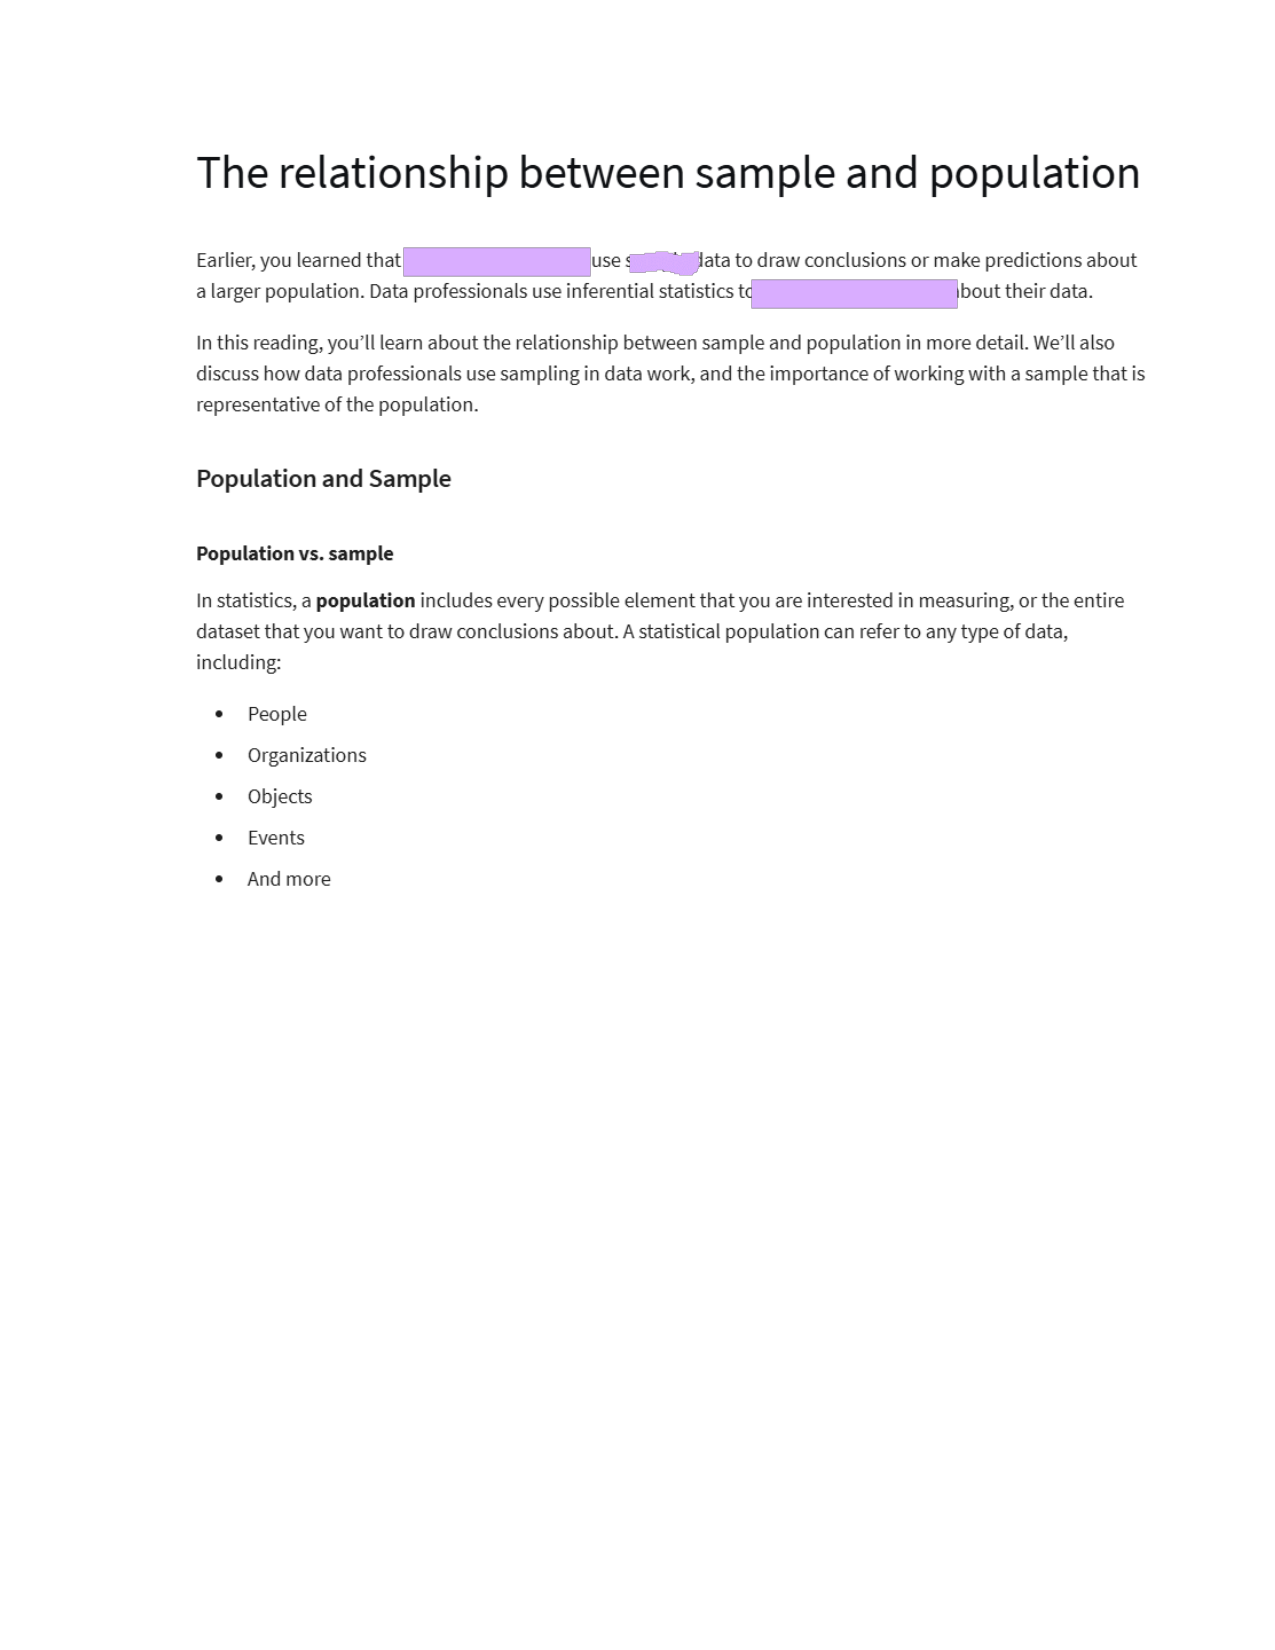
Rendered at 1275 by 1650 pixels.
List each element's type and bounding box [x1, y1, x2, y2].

picture [187, 150, 1163, 903]
